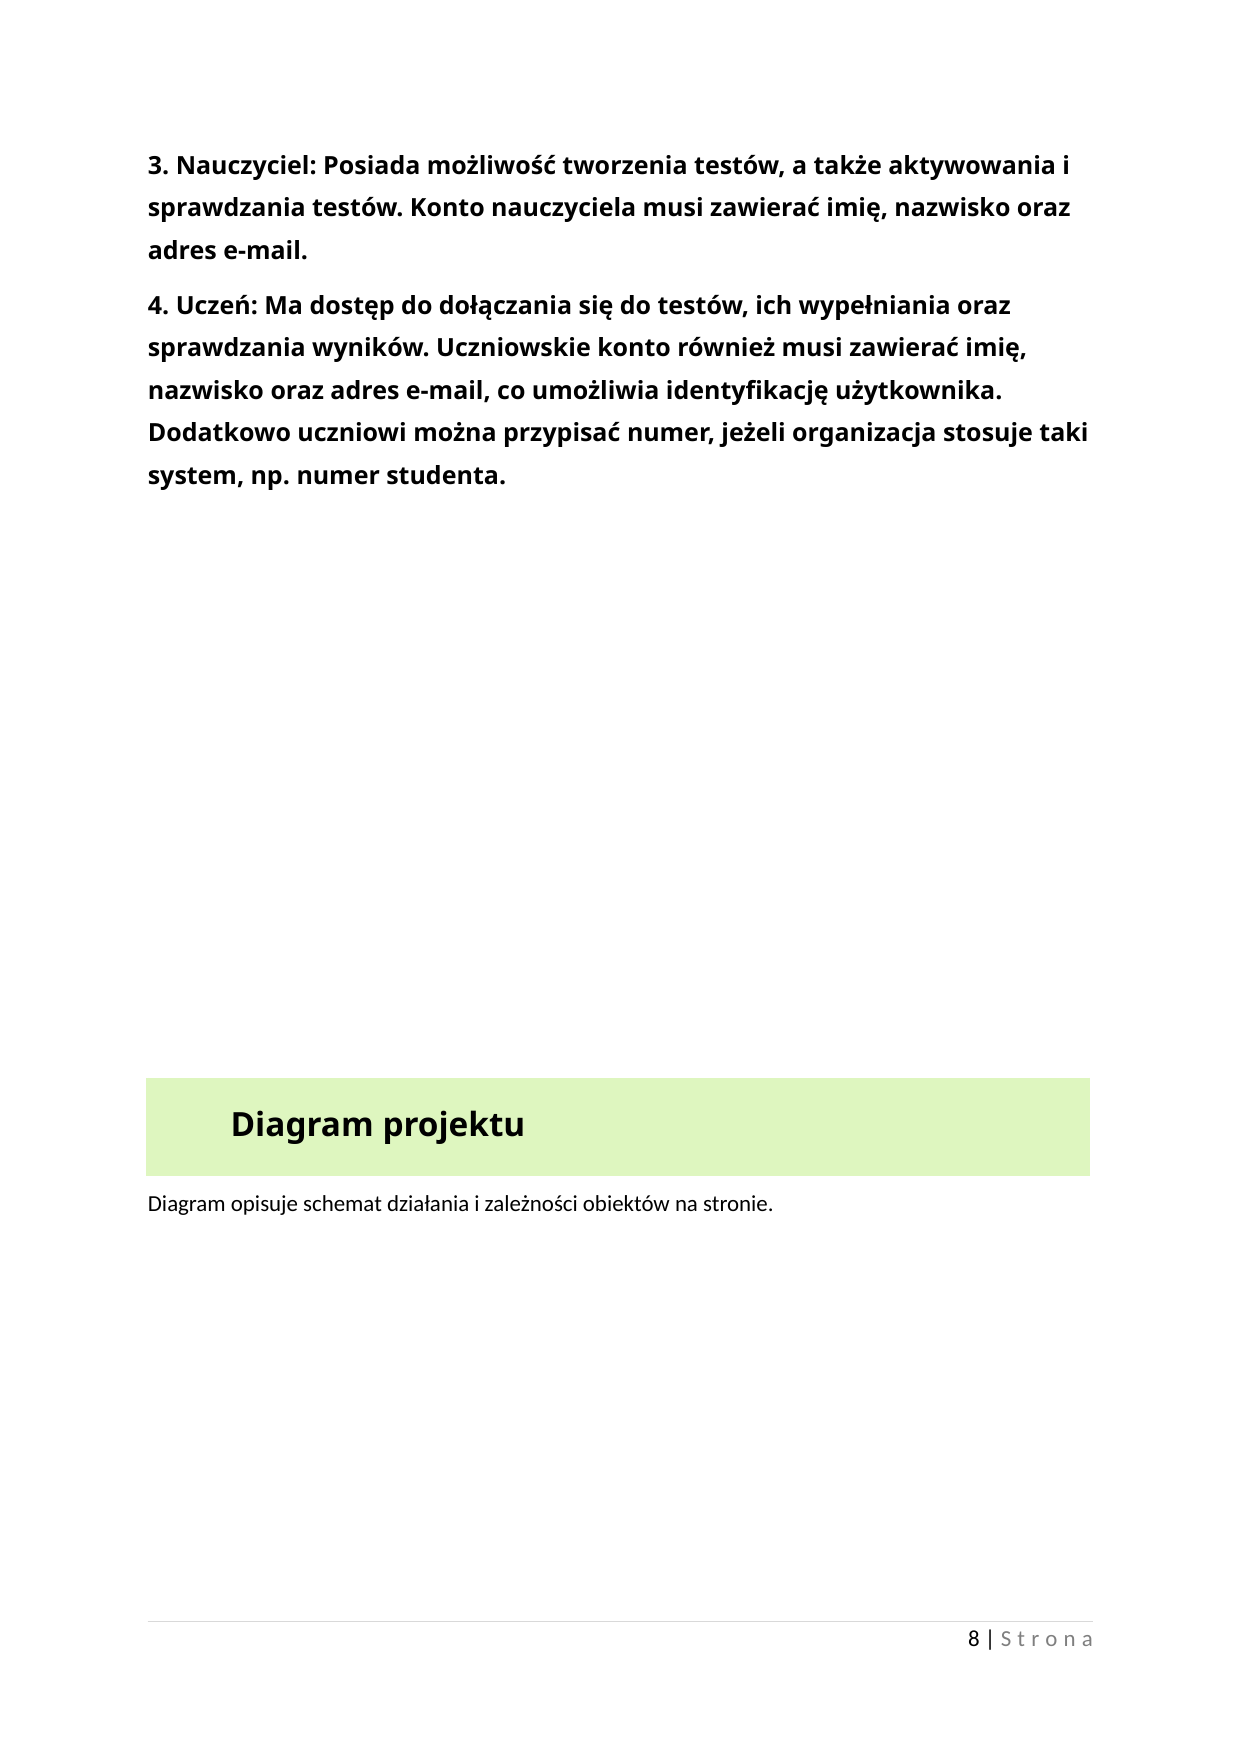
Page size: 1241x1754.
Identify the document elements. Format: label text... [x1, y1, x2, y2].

text 3. Nauczyciel: Posiada możliwość tworzenia testów, a także aktywowania i sprawdzania testów. Konto nauczyciela musi zawierać imię, nazwisko oraz adres e-mail. [148, 148, 1093, 267]
text 4. Uczeń: Ma dostęp do dołączania się do testów, ich wypełniania oraz sprawdzania wyników. Uczniowskie konto również musi zawierać imię, nazwisko oraz adres e-mail, co umożliwia identyfikację użytkownika. Dodatkowo uczniowi można przypisać numer, jeżeli organizacja stosuje taki system, np. numer studenta. [148, 288, 1093, 492]
text Diagram opisuje schemat działania i zależności obiektów na stronie. [148, 1189, 1093, 1217]
table_header Diagram projektu [149, 1081, 1087, 1173]
